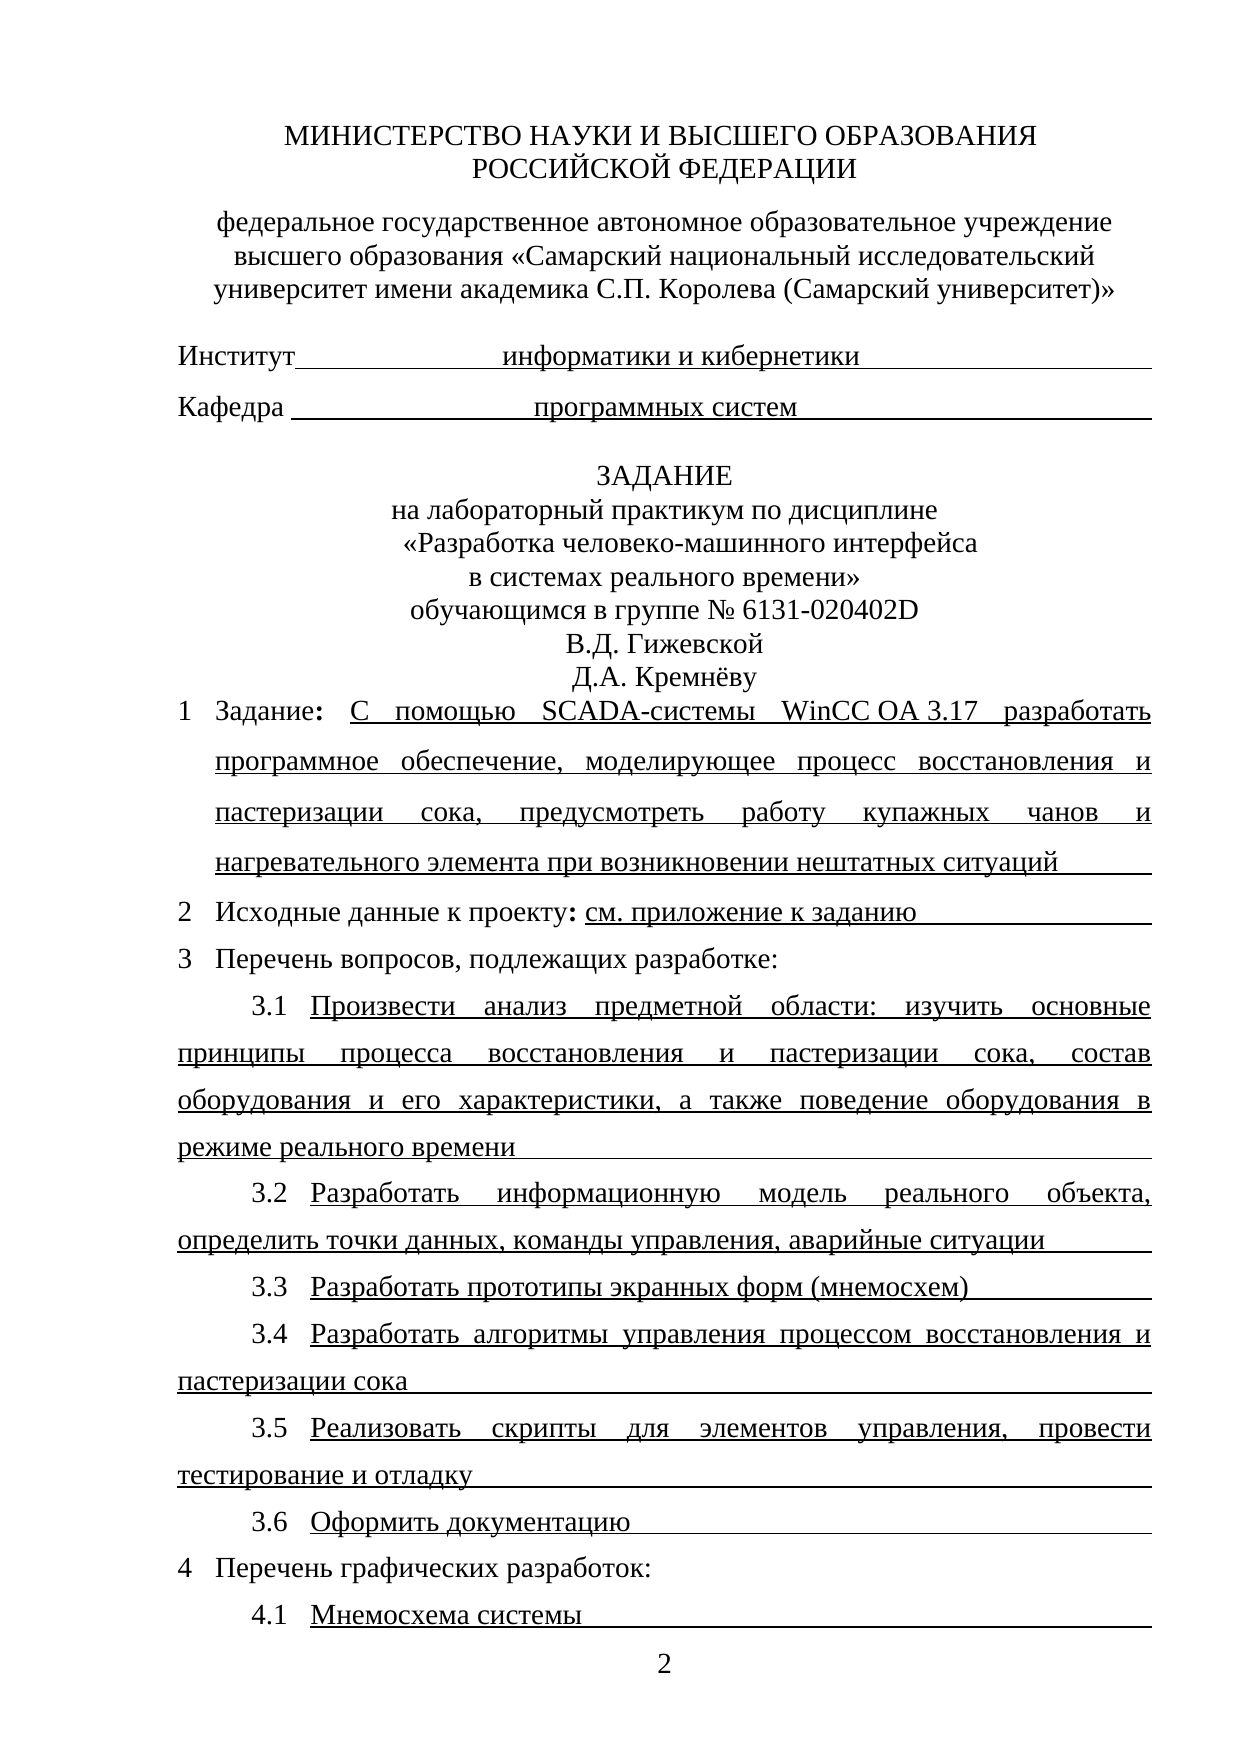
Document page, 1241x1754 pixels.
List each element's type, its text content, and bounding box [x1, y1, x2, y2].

list Разработать прототипы экранных форм (мнемосхем) [177, 1269, 1152, 1303]
text Д.А. Кремнёву [177, 659, 1152, 693]
text федеральное государственное автономное образовательное учреждение высшего образования «Самарский национальный исследовательский университет имени академика С.П. Королева (Самарский университет)» [177, 204, 1152, 338]
text «Разработка человеко-машинного интерфейса в системах реального времени» [177, 525, 1152, 592]
list Реализовать скрипты для элементов управления, провести тестирование и отладку [177, 1410, 1152, 1486]
list Оформить документацию [177, 1504, 1152, 1537]
list Задание: С помощью SCADA-системы WinCC OA 3.17 разработать программное обеспечение, моделирующее процесс восстановления и пастеризации сока, предусмотреть работу купажных чанов и нагревательного элемента при возникновении нештатных ситуаций [177, 693, 1152, 878]
list Исходные данные к проекту: см. приложение к заданию [177, 894, 1152, 928]
list Перечень вопросов, подлежащих разработке: [177, 941, 1152, 975]
list Разработать информационную модель реального объекта, определить точки данных, команды управления, аварийные ситуации [177, 1176, 1152, 1251]
list Мнемосхема системы [177, 1597, 1152, 1631]
text Кафедра программных систем [177, 389, 1152, 422]
list Перечень графических разработок: [177, 1551, 1152, 1584]
text В.Д. Гижевской [177, 626, 1152, 659]
list Произвести анализ предметной области: изучить основные принципы процесса восстановления и пастеризации сока, состав оборудования и его характеристики, а также поведение оборудования в режиме реального времени [177, 1112, 1152, 1158]
text Институт информатики и кибернетики [177, 338, 1152, 372]
list Произвести анализ предметной области: изучить основные принципы процесса восстановления и пастеризации сока, состав оборудования и его характеристики, а также поведение оборудования в режиме реального времени [177, 988, 1152, 1064]
list Разработать алгоритмы управления процессом восстановления и пастеризации сока [177, 1316, 1152, 1392]
text на лабораторный практикум по дисциплине [177, 492, 1152, 525]
list Произвести анализ предметной области: изучить основные принципы процесса восстановления и пастеризации сока, состав оборудования и его характеристики, а также поведение оборудования в режиме реального времени [177, 1065, 1152, 1111]
text ЗАДАНИЕ [177, 458, 1152, 492]
text обучающимся в группе № 6131-020402D [177, 592, 1152, 626]
text МИНИСТЕРСТВО НАУКИ И ВЫСШЕГО ОБРАЗОВАНИЯ РОССИЙСКОЙ ФЕДЕРАЦИИ [177, 118, 1152, 185]
